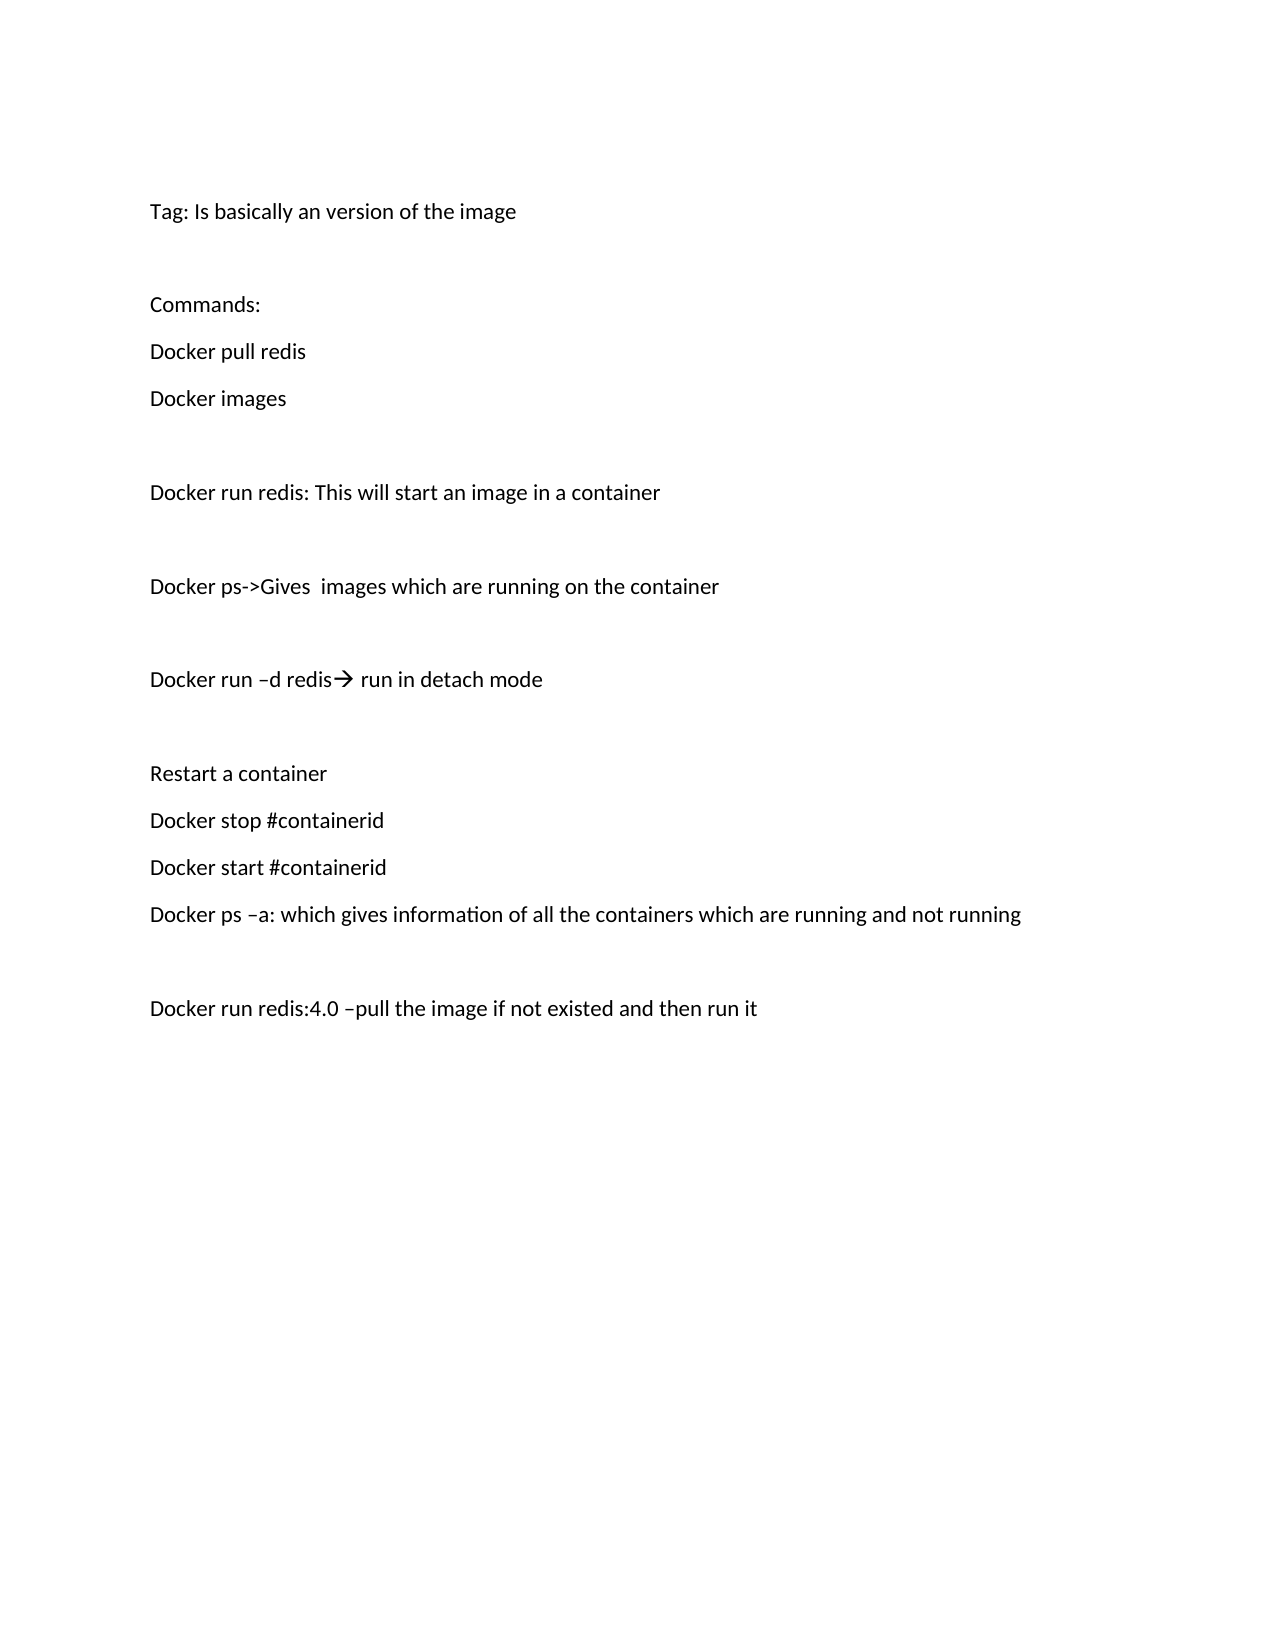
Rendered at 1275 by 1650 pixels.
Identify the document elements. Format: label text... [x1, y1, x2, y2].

text Docker run redis:4.0 –pull the image if not existed and then run it [150, 994, 1125, 1022]
text Docker ps->Gives images which are running on the container [150, 572, 1125, 600]
text Restart a container [150, 759, 1125, 787]
text Docker run –d redis run in detach mode [150, 666, 1125, 694]
text Docker start #containerid [150, 853, 1125, 881]
text Docker ps –a: which gives information of all the containers which are running and not running [150, 900, 1125, 928]
text Tag: Is basically an version of the image [150, 197, 1125, 225]
text Docker stop #containerid [150, 806, 1125, 834]
text Docker run redis: This will start an image in a container [150, 478, 1125, 506]
text Docker images [150, 384, 1125, 412]
text Commands: [150, 291, 1125, 319]
text Docker pull redis [150, 337, 1125, 366]
